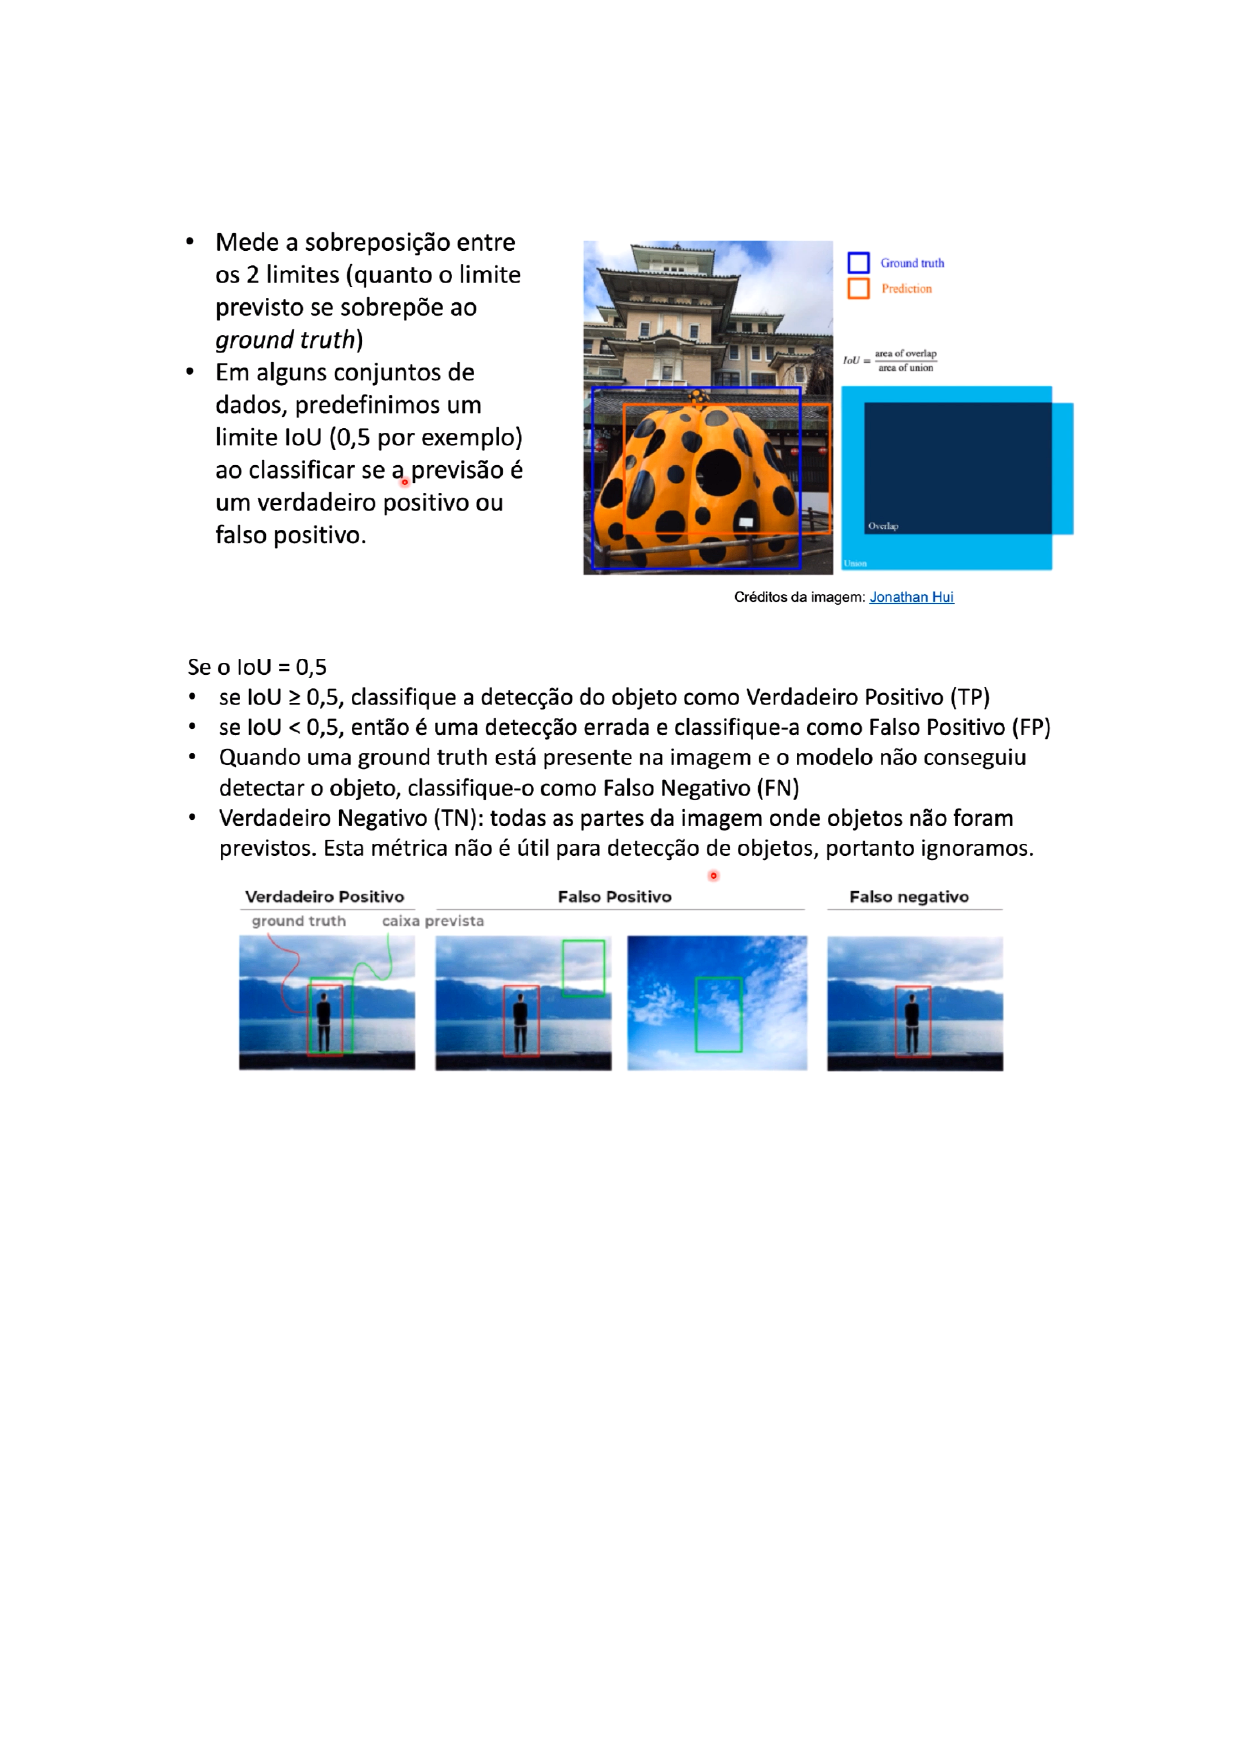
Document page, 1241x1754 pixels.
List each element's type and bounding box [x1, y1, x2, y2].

picture [177, 642, 1074, 1082]
picture [177, 194, 1092, 624]
